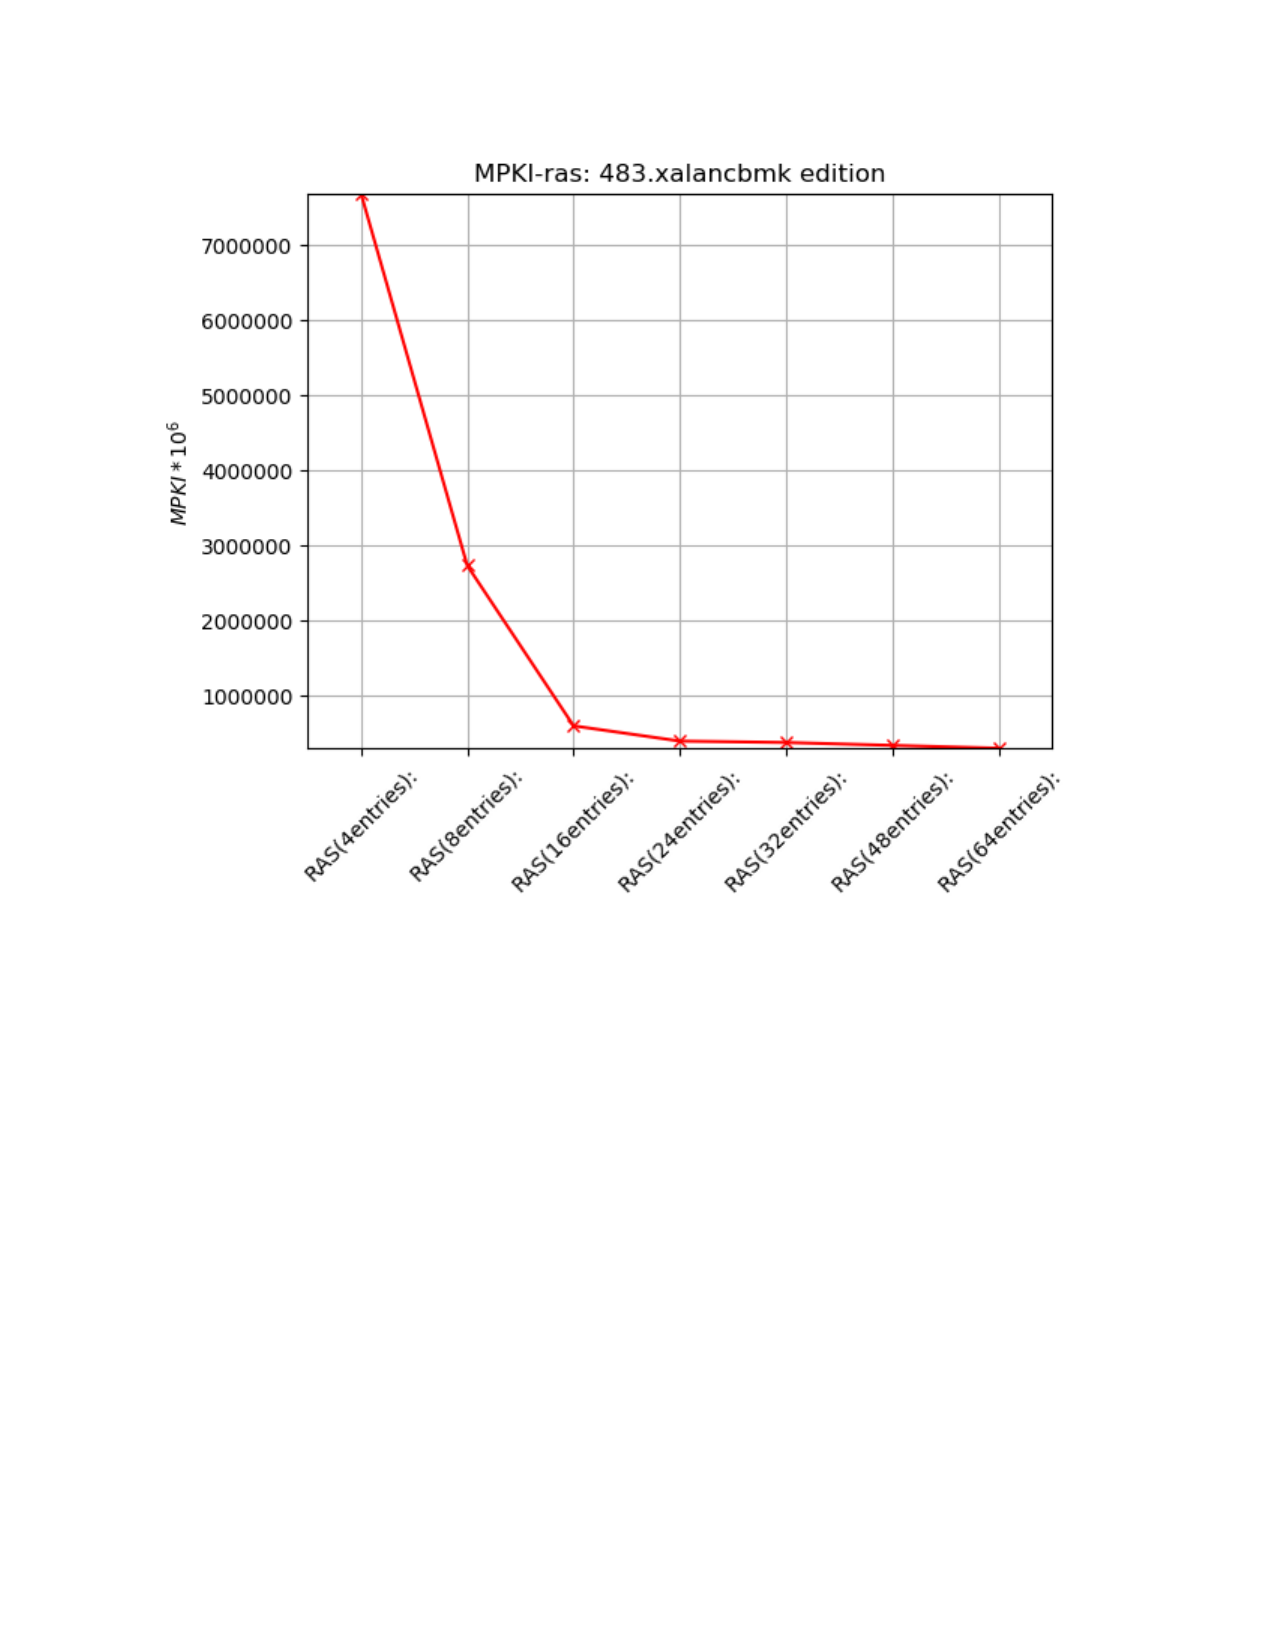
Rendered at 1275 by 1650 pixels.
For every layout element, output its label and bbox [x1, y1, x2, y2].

picture [150, 150, 1079, 909]
